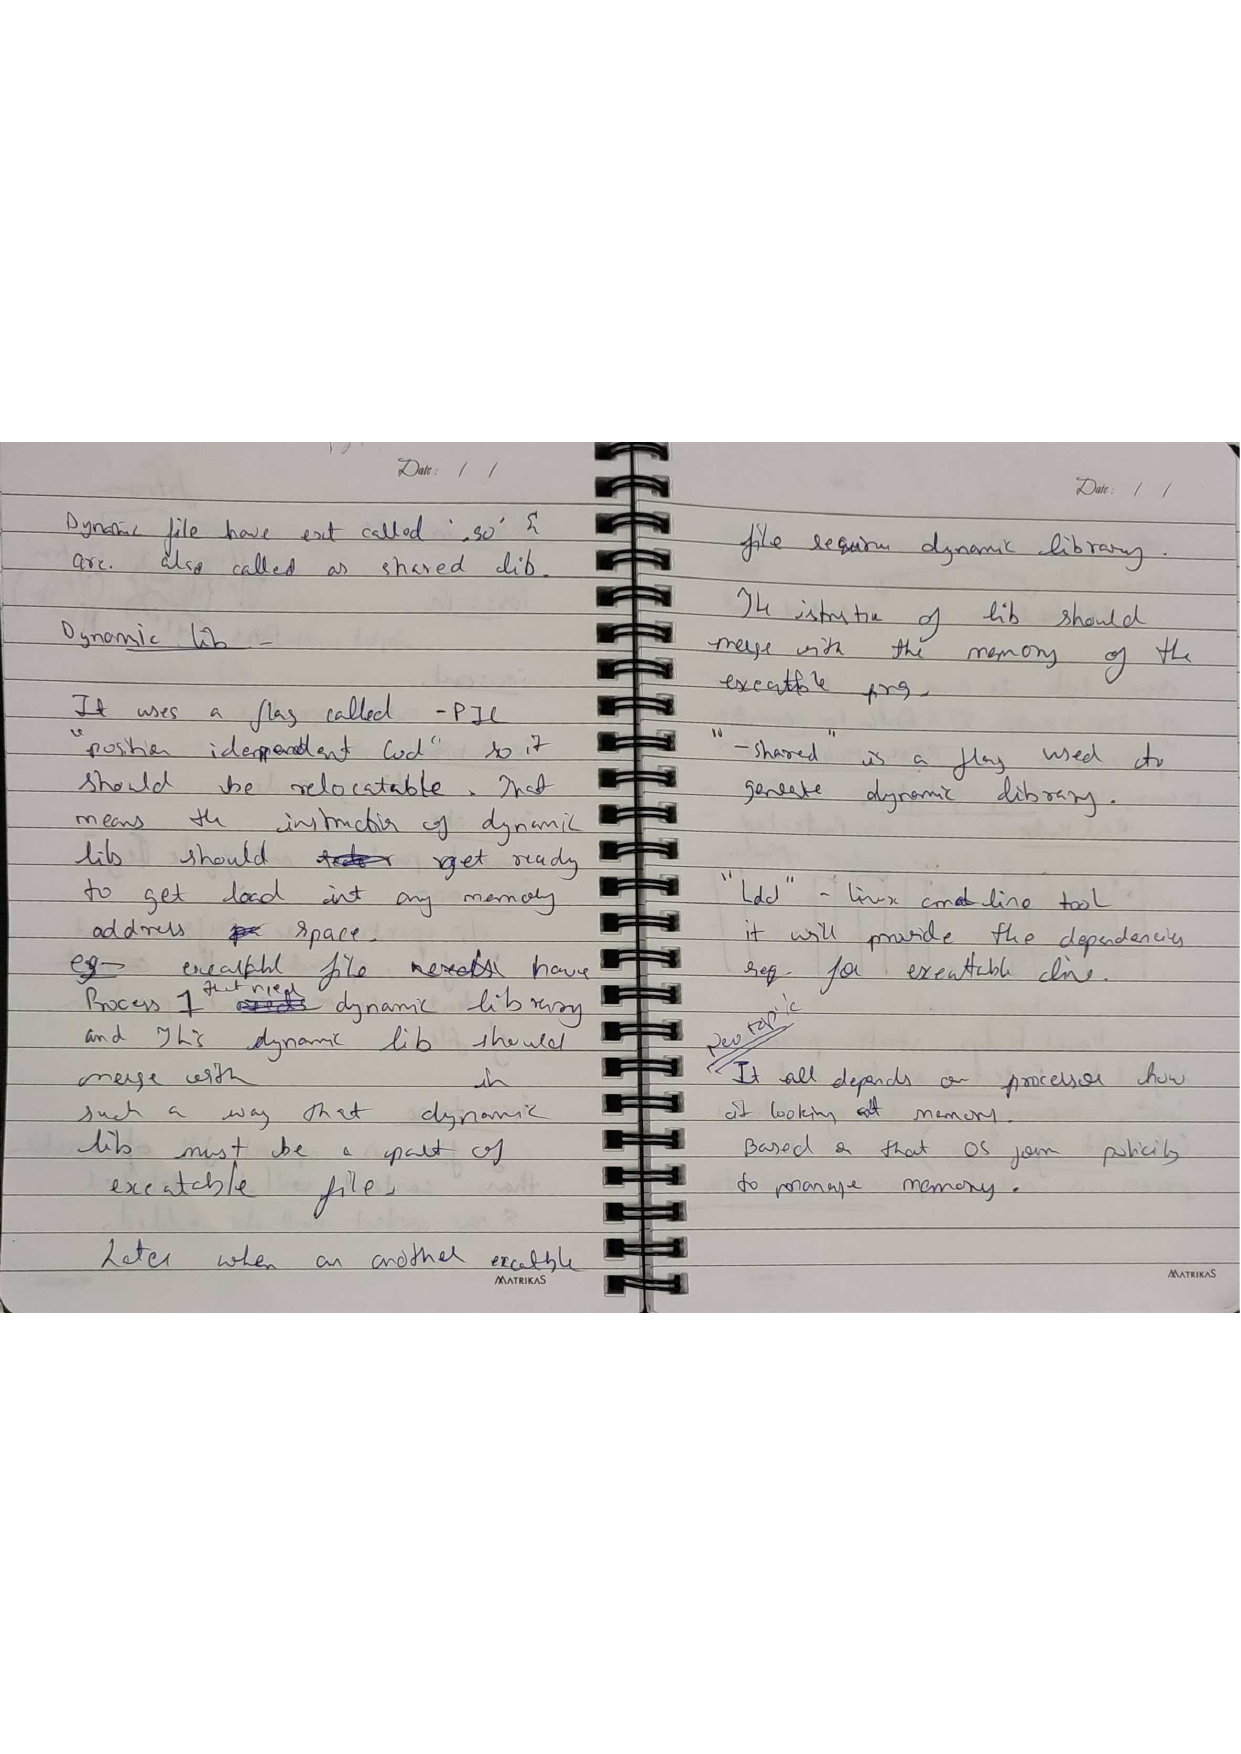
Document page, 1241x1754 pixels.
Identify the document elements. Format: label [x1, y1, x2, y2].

picture [0, 442, 1240, 1313]
